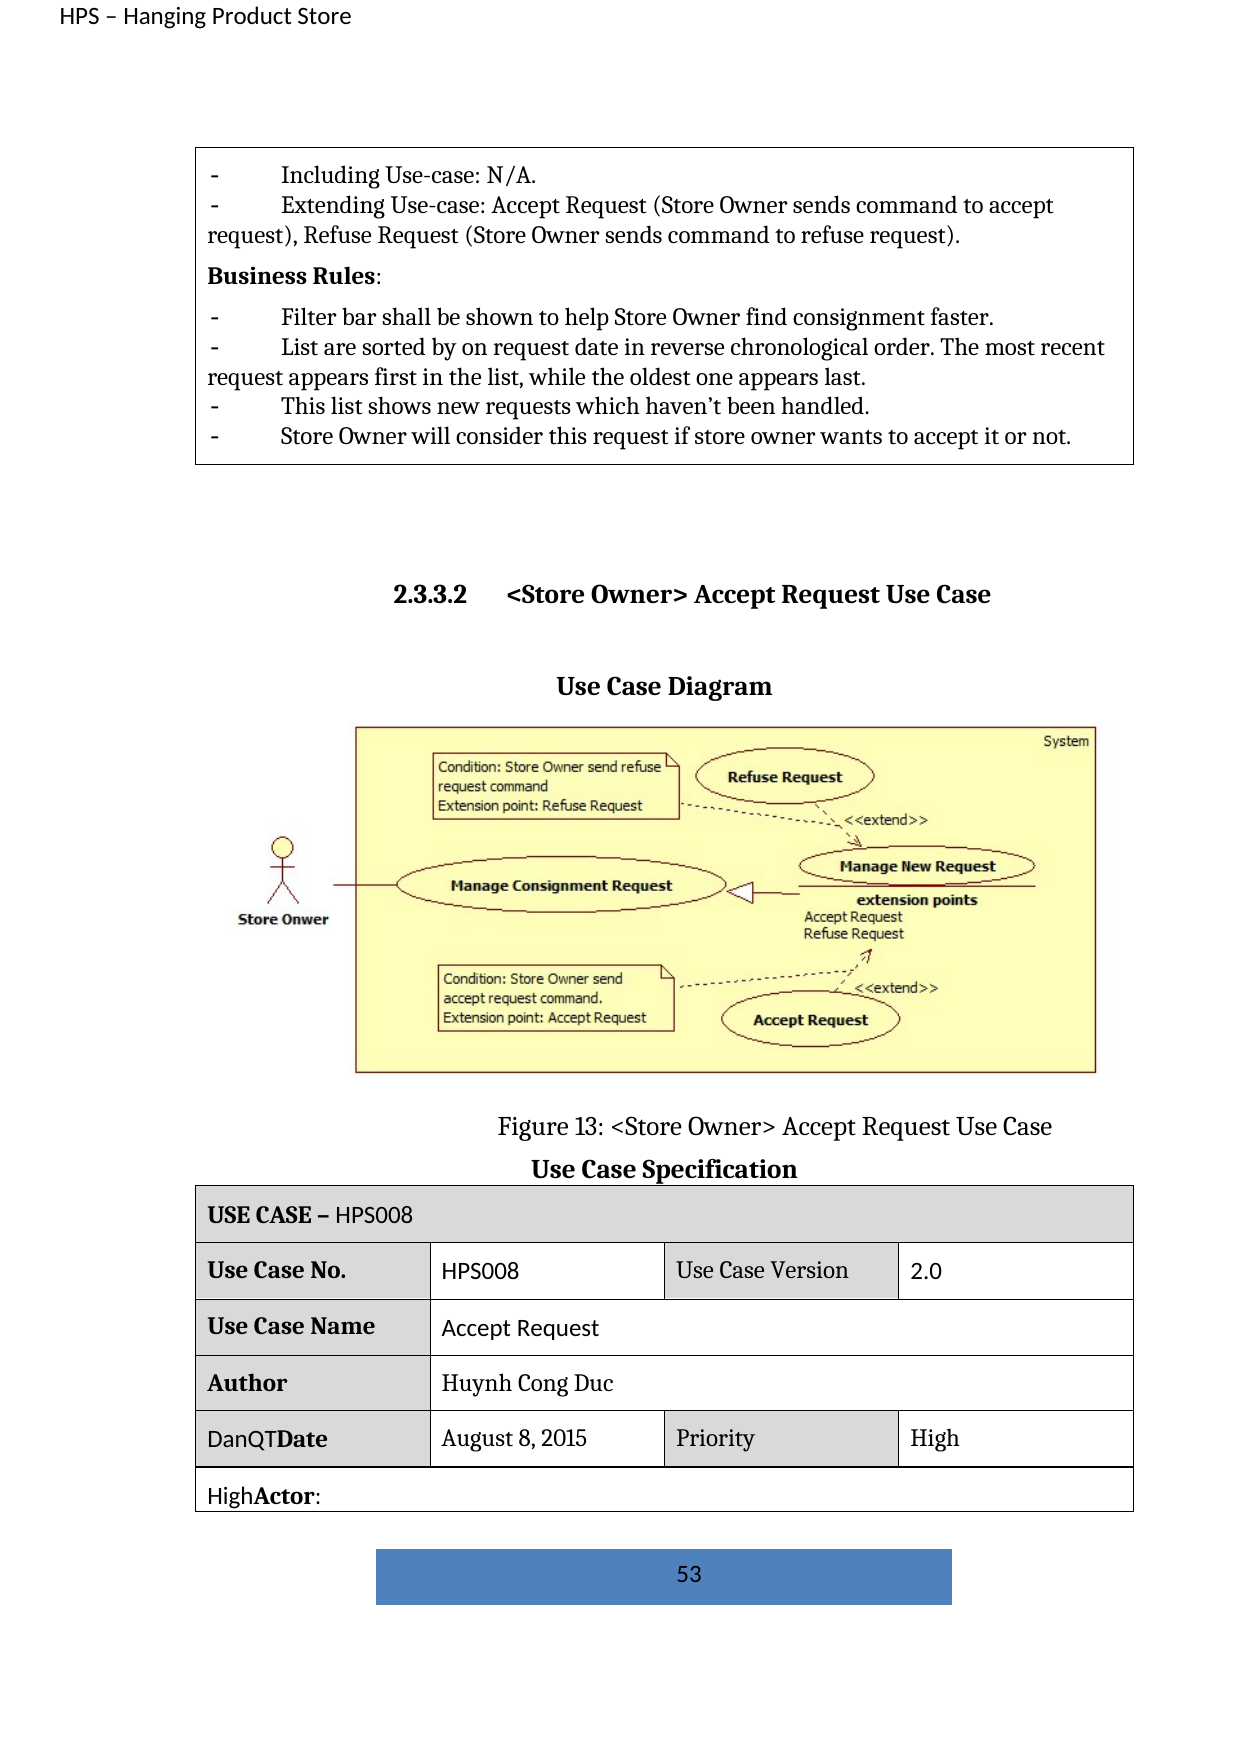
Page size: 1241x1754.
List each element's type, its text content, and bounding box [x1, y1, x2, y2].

table_cell Date [196, 1411, 430, 1466]
table_header USE CASE – [196, 1186, 1133, 1242]
table_cell Author [196, 1356, 430, 1410]
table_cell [196, 1468, 1133, 1511]
picture [207, 701, 1122, 1099]
table_cell Use Case Name [196, 1300, 430, 1355]
subtitle <Store Owner> Accept Request Use Case [393, 579, 1122, 611]
table_cell Use Case Version [665, 1243, 898, 1298]
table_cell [196, 148, 1133, 464]
text Use Case Diagram [207, 671, 1122, 701]
text Use Case Specification [207, 1154, 1122, 1185]
table_cell Priority [665, 1411, 898, 1466]
table_cell Use Case No. [196, 1243, 430, 1298]
